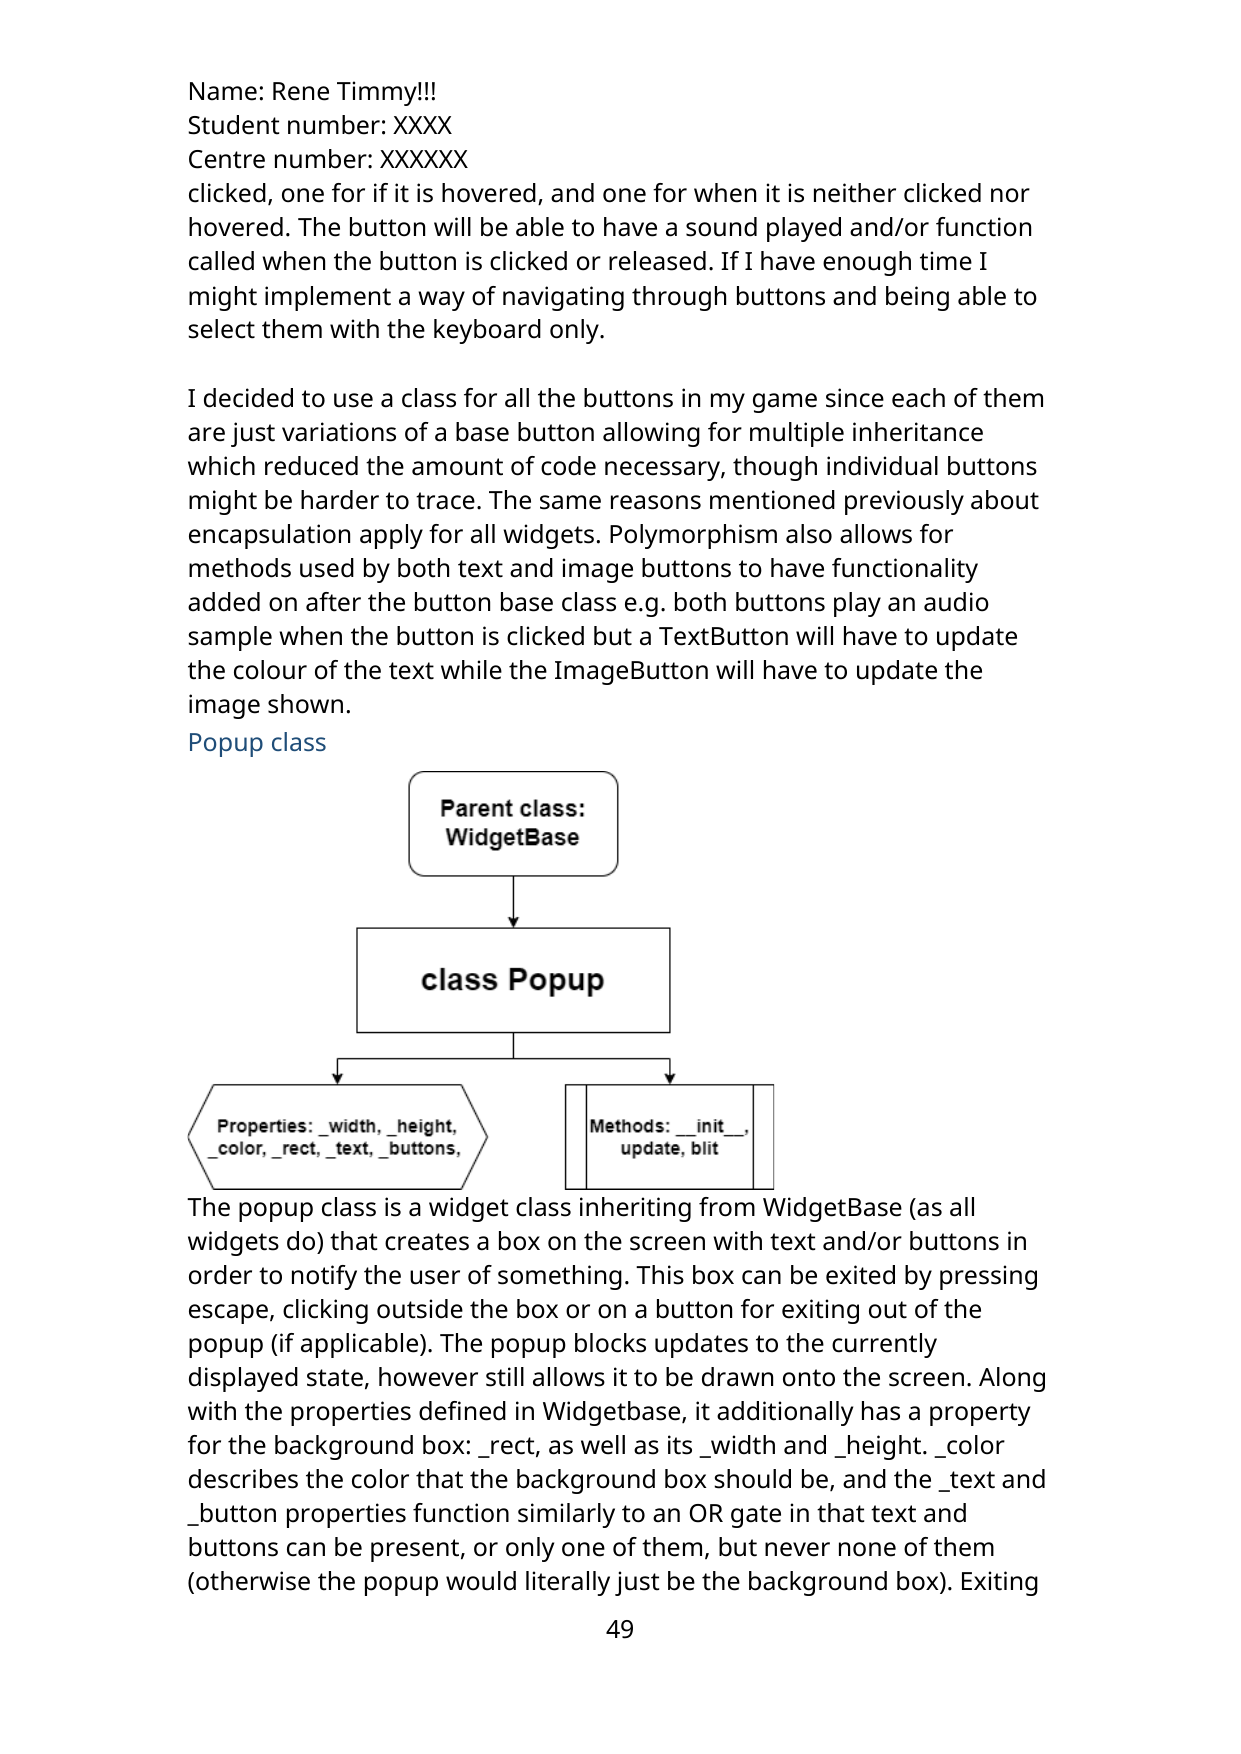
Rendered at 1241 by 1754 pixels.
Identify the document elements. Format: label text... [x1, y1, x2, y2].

text I decided to use a class for all the buttons in my game since each of them are just variations of a base button allowing for multiple inheritance which reduced the amount of code necessary, though individual buttons might be harder to trace. The same reasons mentioned previously about encapsulation apply for all widgets. Polymorphism also allows for methods used by both text and image buttons to have functionality added on after the button base class e.g. both buttons play an audio sample when the button is clicked but a TextButton will have to update the colour of the text while the ImageButton will have to update the image shown. [187, 380, 1053, 721]
subtitle Popup class [187, 725, 1053, 759]
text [187, 1189, 1053, 1598]
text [187, 176, 1053, 346]
picture [187, 771, 775, 1190]
